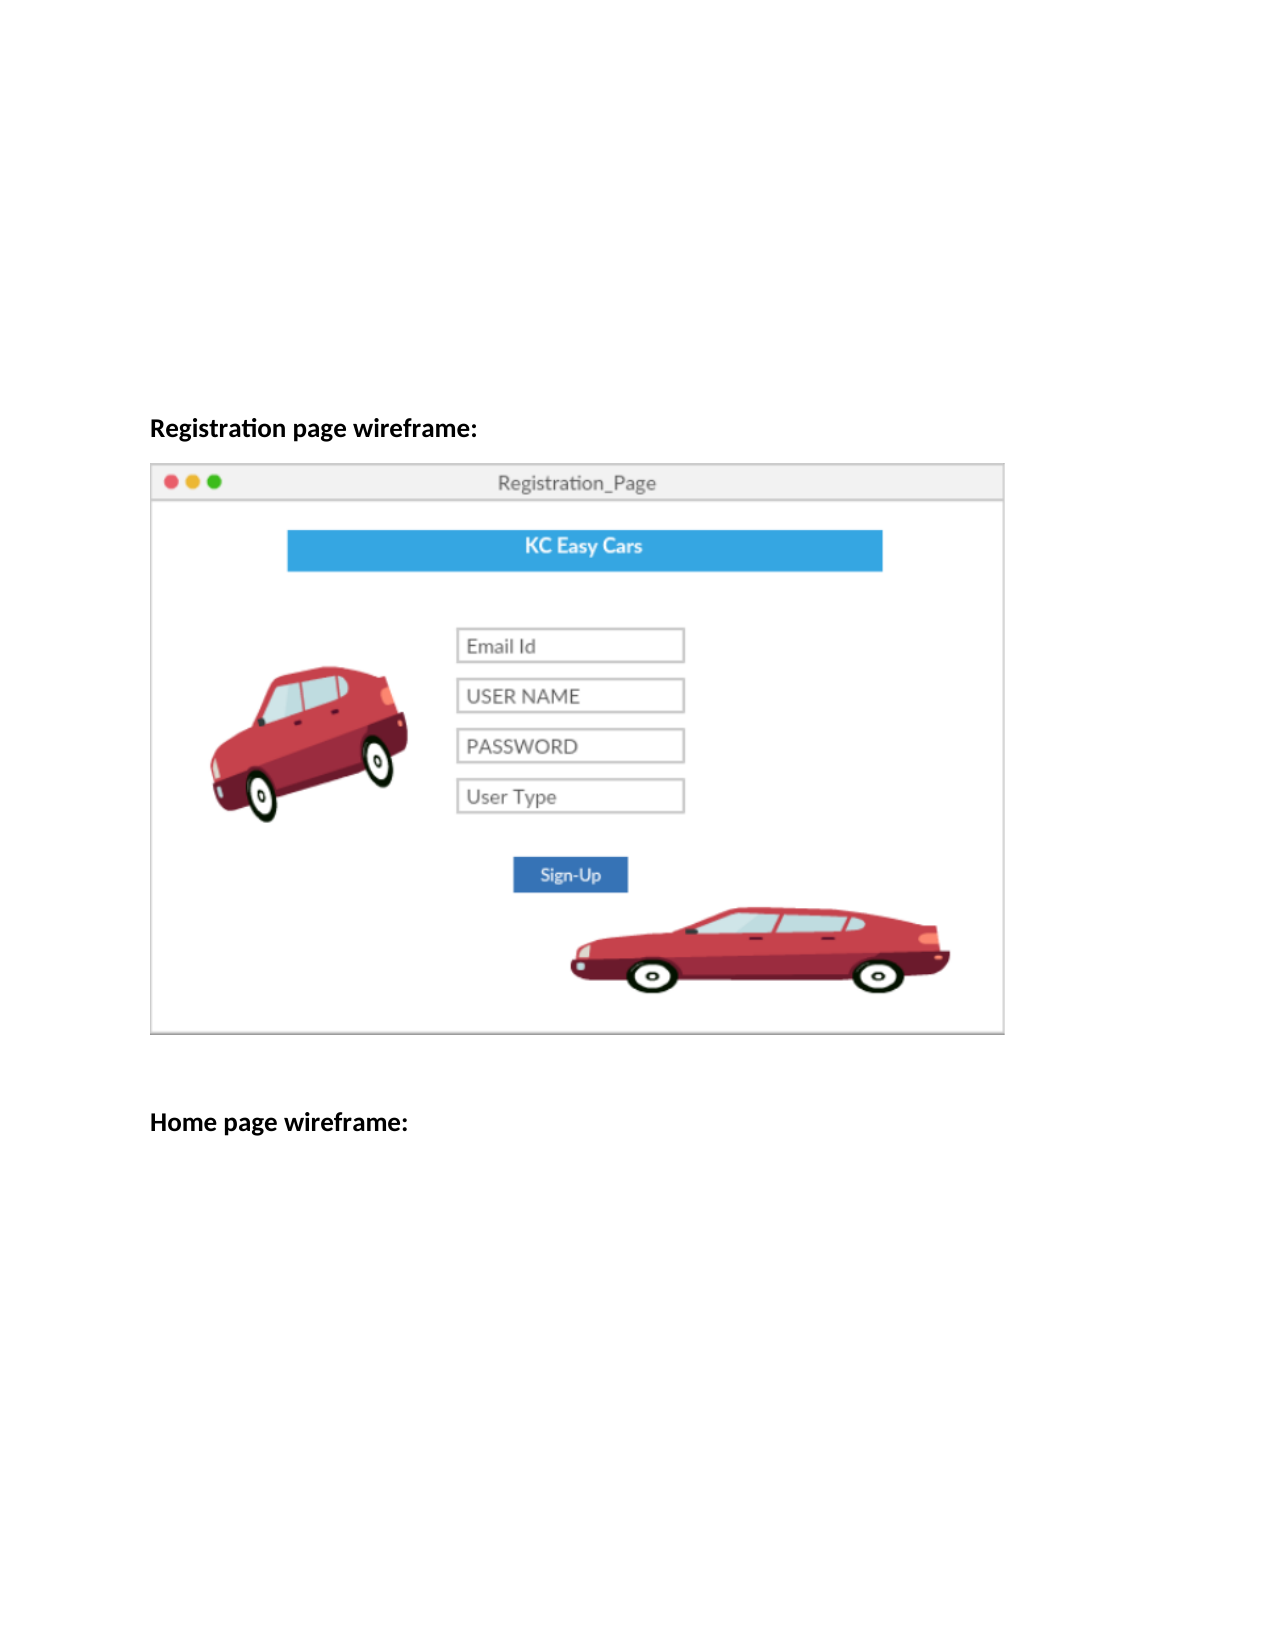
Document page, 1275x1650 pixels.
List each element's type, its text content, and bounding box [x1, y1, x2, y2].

text Registration page wireframe: [150, 411, 1125, 444]
text Home page wireframe: [150, 1106, 1125, 1138]
picture [150, 463, 1005, 1035]
